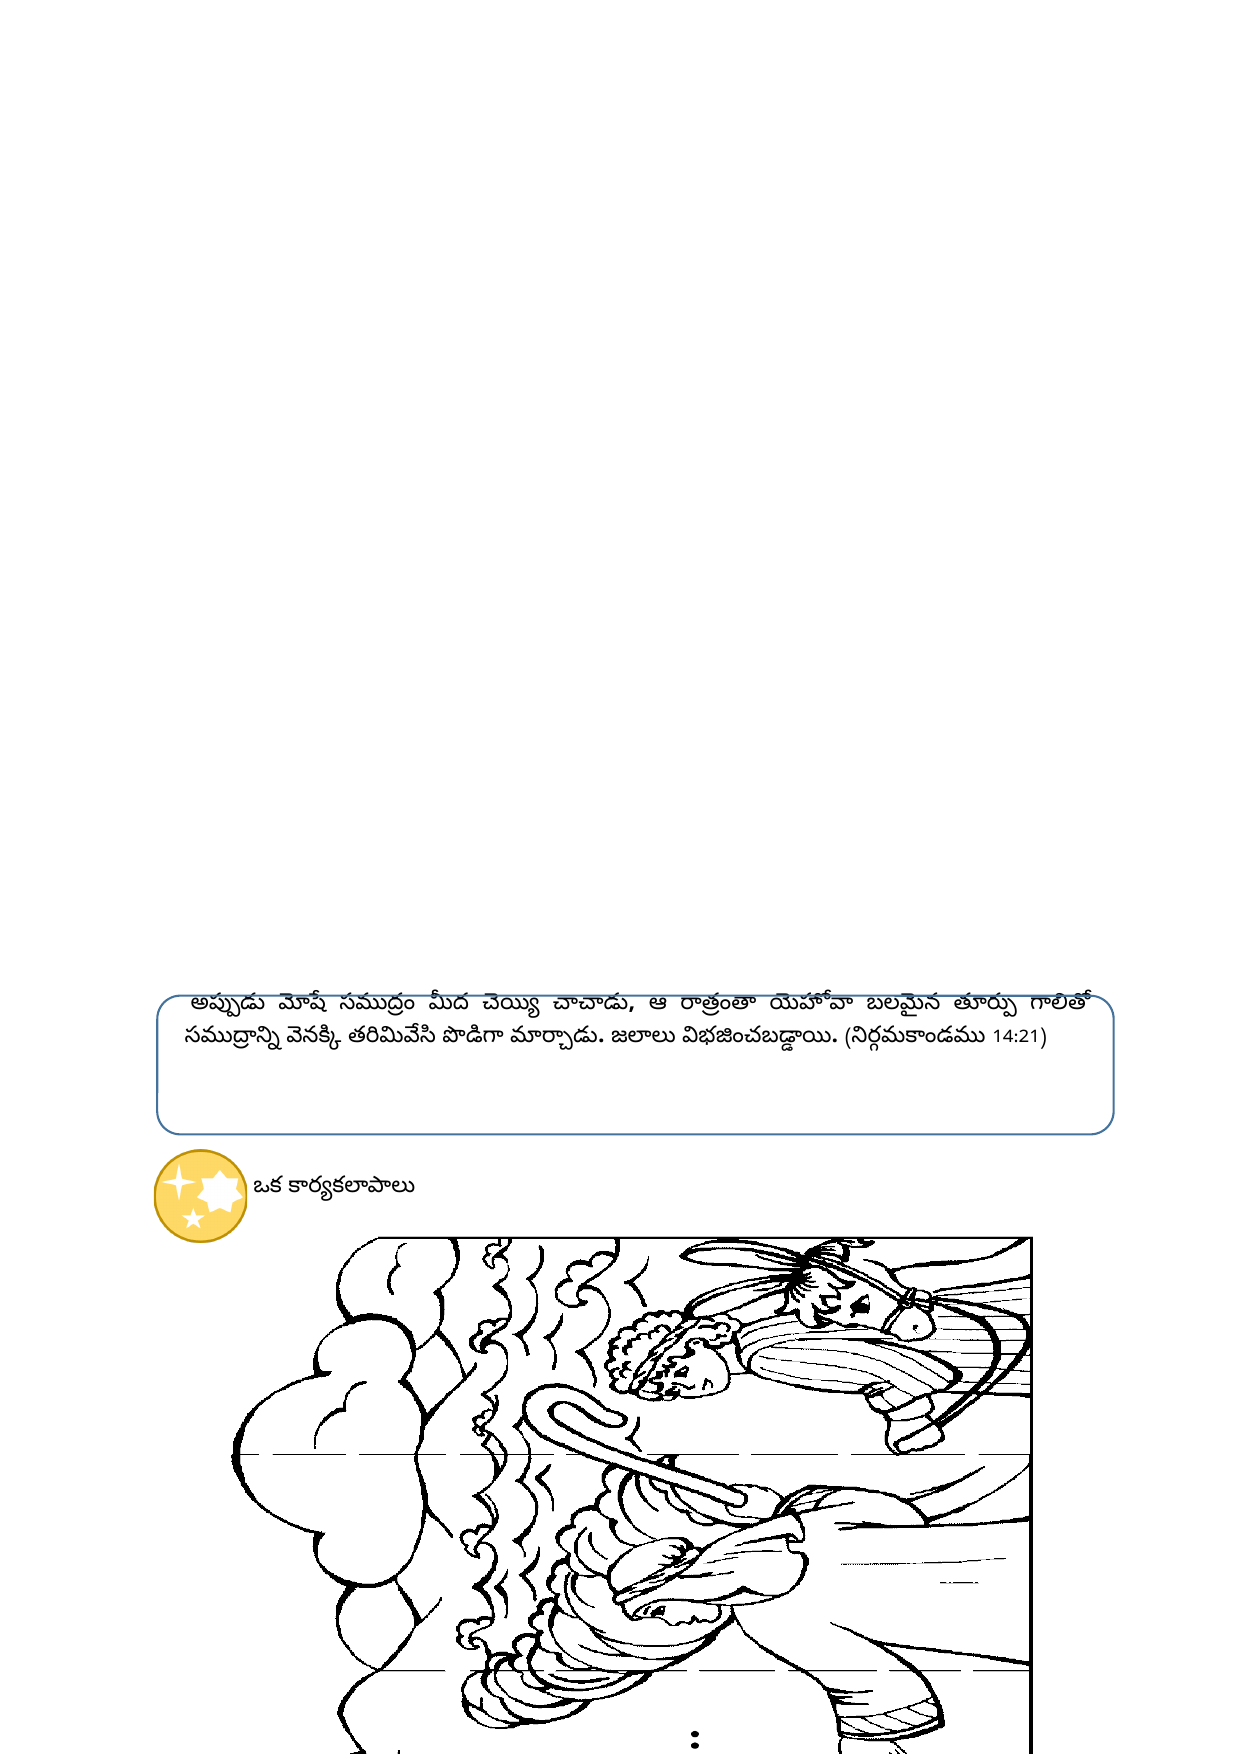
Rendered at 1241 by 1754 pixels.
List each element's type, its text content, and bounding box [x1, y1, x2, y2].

text అప్పుడు మోషే సముద్రం మీద చెయ్యి చాచాడు, ఆ రాత్రంతా యెహోవా బలమైన తూర్పు గాలితో సముద్రాన్ని వెనక్కి తరిమివేసి పొడిగా మార్చాడు. జలాలు విభజించబడ్డాయి. (నిర్గమకాండము 14:21) [150, 988, 1090, 1053]
text ఒక కార్యకలాపాలు [248, 1171, 1090, 1197]
picture [153, 1149, 1041, 1754]
